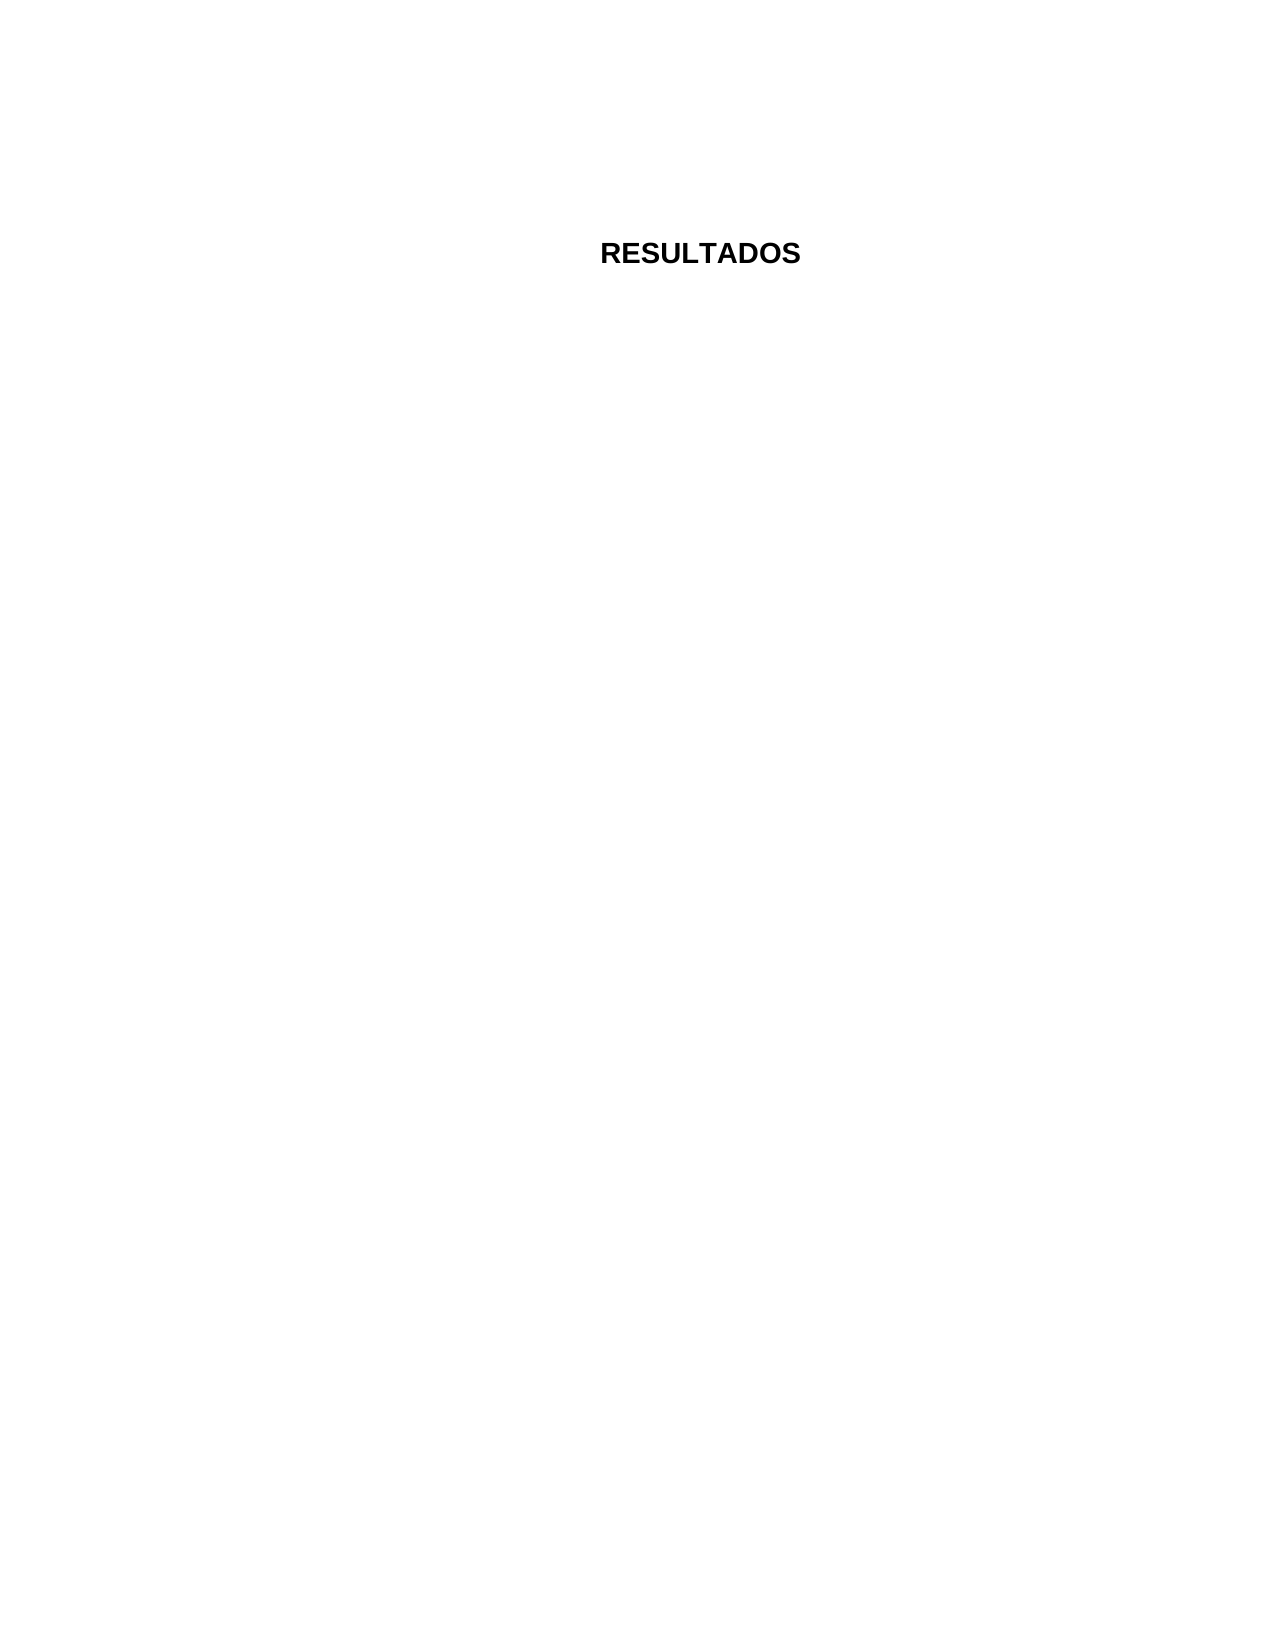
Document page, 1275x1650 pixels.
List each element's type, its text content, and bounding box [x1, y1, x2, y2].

list RESULTADOS [274, 236, 1127, 270]
